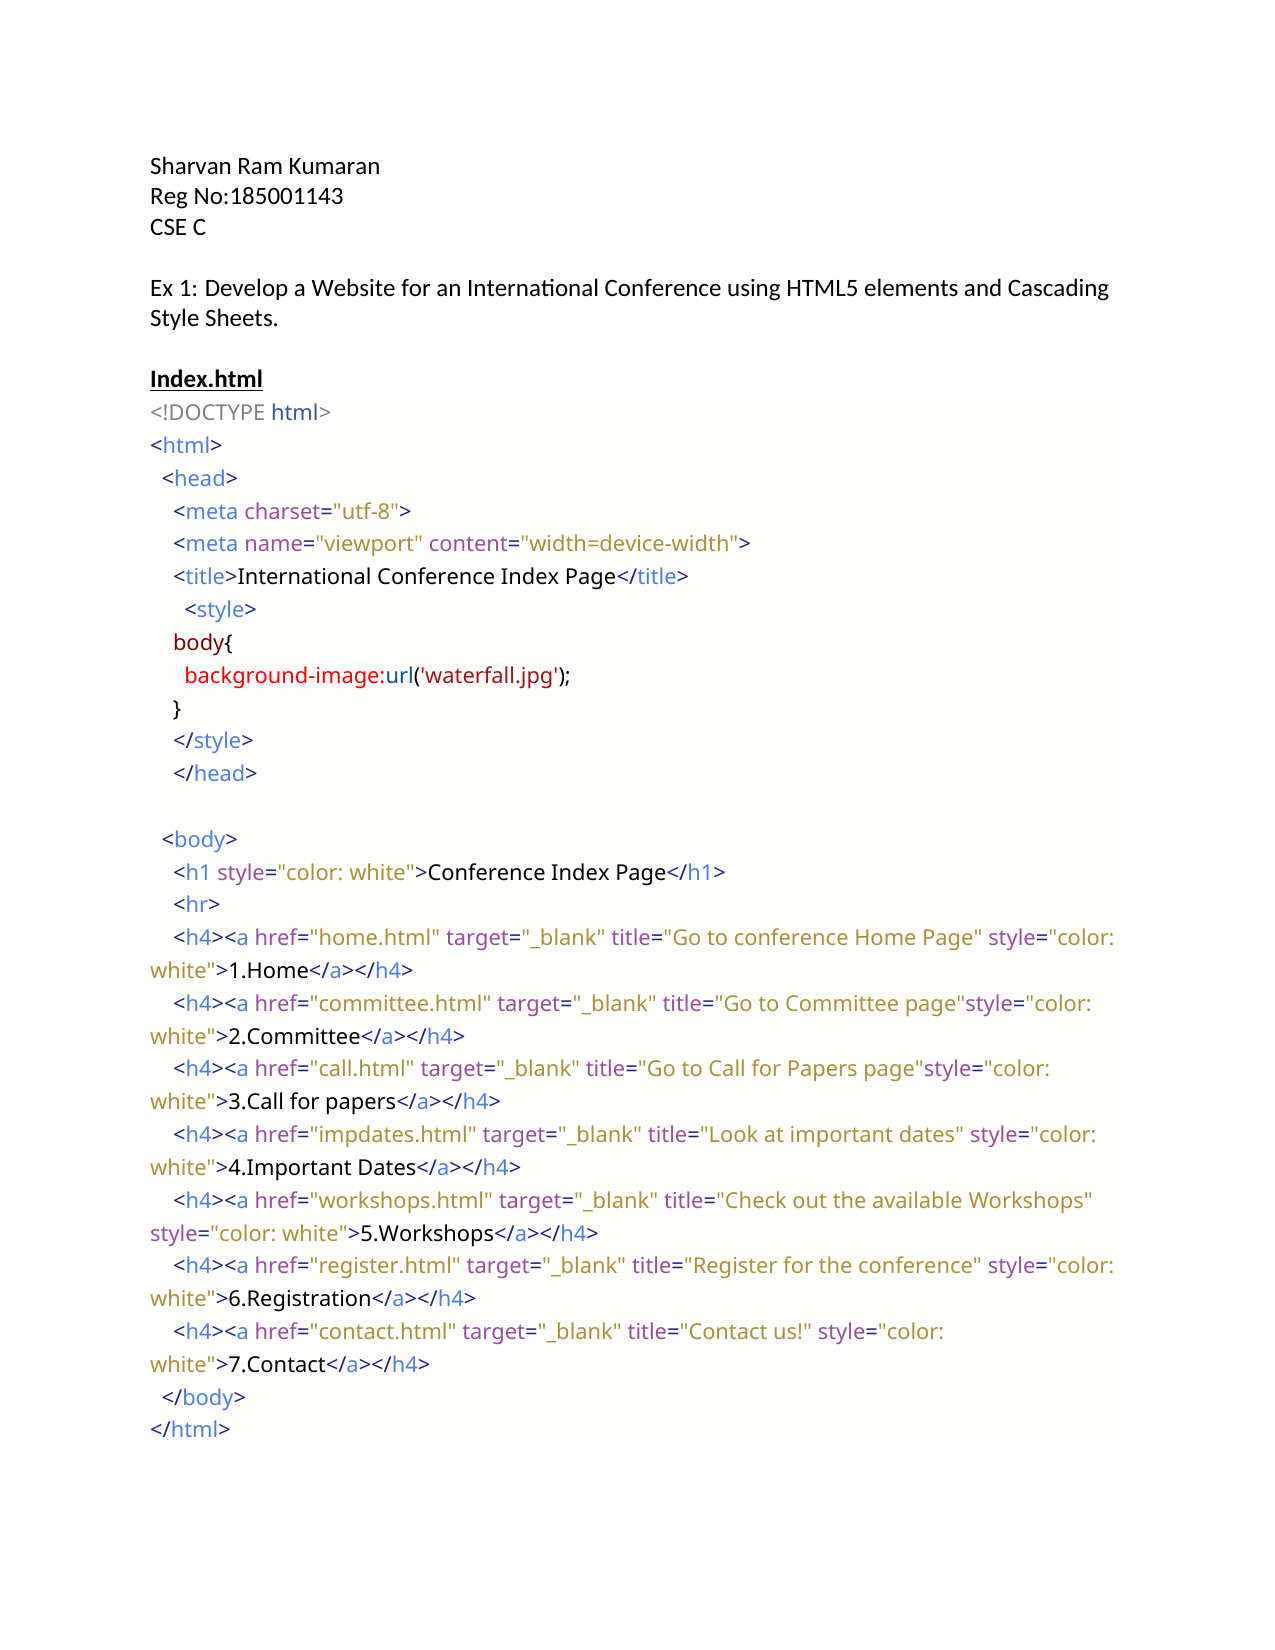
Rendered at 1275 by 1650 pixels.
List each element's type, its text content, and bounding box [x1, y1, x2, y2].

text background-image:url('waterfall.jpg'); [150, 657, 1125, 689]
text <h4><a href="contact.html" target="_blank" title="Contact us!" style="color: white">7.Contact</a></h4> [150, 1313, 1125, 1378]
text </html> [150, 1411, 1125, 1444]
text } [150, 689, 1125, 722]
text </style> [150, 722, 1125, 755]
text <html> [150, 427, 1125, 460]
text <style> [150, 591, 1125, 624]
text <hr> [150, 886, 1125, 919]
text CSE C [150, 211, 1125, 242]
text </head> [150, 755, 1125, 788]
text <meta charset="utf-8"> [150, 493, 1125, 525]
text <h4><a href="impdates.html" target="_blank" title="Look at important dates" style="color: white">4.Important Dates</a></h4> [150, 1116, 1125, 1182]
text </body> [150, 1378, 1125, 1411]
text <h4><a href="home.html" target="_blank" title="Go to conference Home Page" style="color: white">1.Home</a></h4> [150, 919, 1125, 985]
text <h1 style="color: white">Conference Index Page</h1> [150, 853, 1125, 886]
text Index.html [150, 364, 1125, 394]
text <head> [150, 460, 1125, 493]
text <!DOCTYPE html> [150, 394, 1125, 427]
text <title>International Conference Index Page</title> [150, 558, 1125, 591]
text <h4><a href="call.html" target="_blank" title="Go to Call for Papers page"style="color: white">3.Call for papers</a></h4> [150, 1050, 1125, 1116]
text Sharvan Ram Kumaran [150, 150, 1125, 181]
text Reg No:185001143 [150, 181, 1125, 211]
text body{ [150, 624, 1125, 657]
text <h4><a href="register.html" target="_blank" title="Register for the conference" style="color: white">6.Registration</a></h4> [150, 1247, 1125, 1313]
text <h4><a href="workshops.html" target="_blank" title="Check out the available Workshops" style="color: white">5.Workshops</a></h4> [150, 1182, 1125, 1247]
text <h4><a href="committee.html" target="_blank" title="Go to Committee page"style="color: white">2.Committee</a></h4> [150, 985, 1125, 1050]
text <body> [150, 821, 1125, 853]
text Ex 1: Develop a Website for an International Conference using HTML5 elements and Cascading Style Sheets. [150, 272, 1125, 333]
text <meta name="viewport" content="width=device-width"> [150, 525, 1125, 558]
